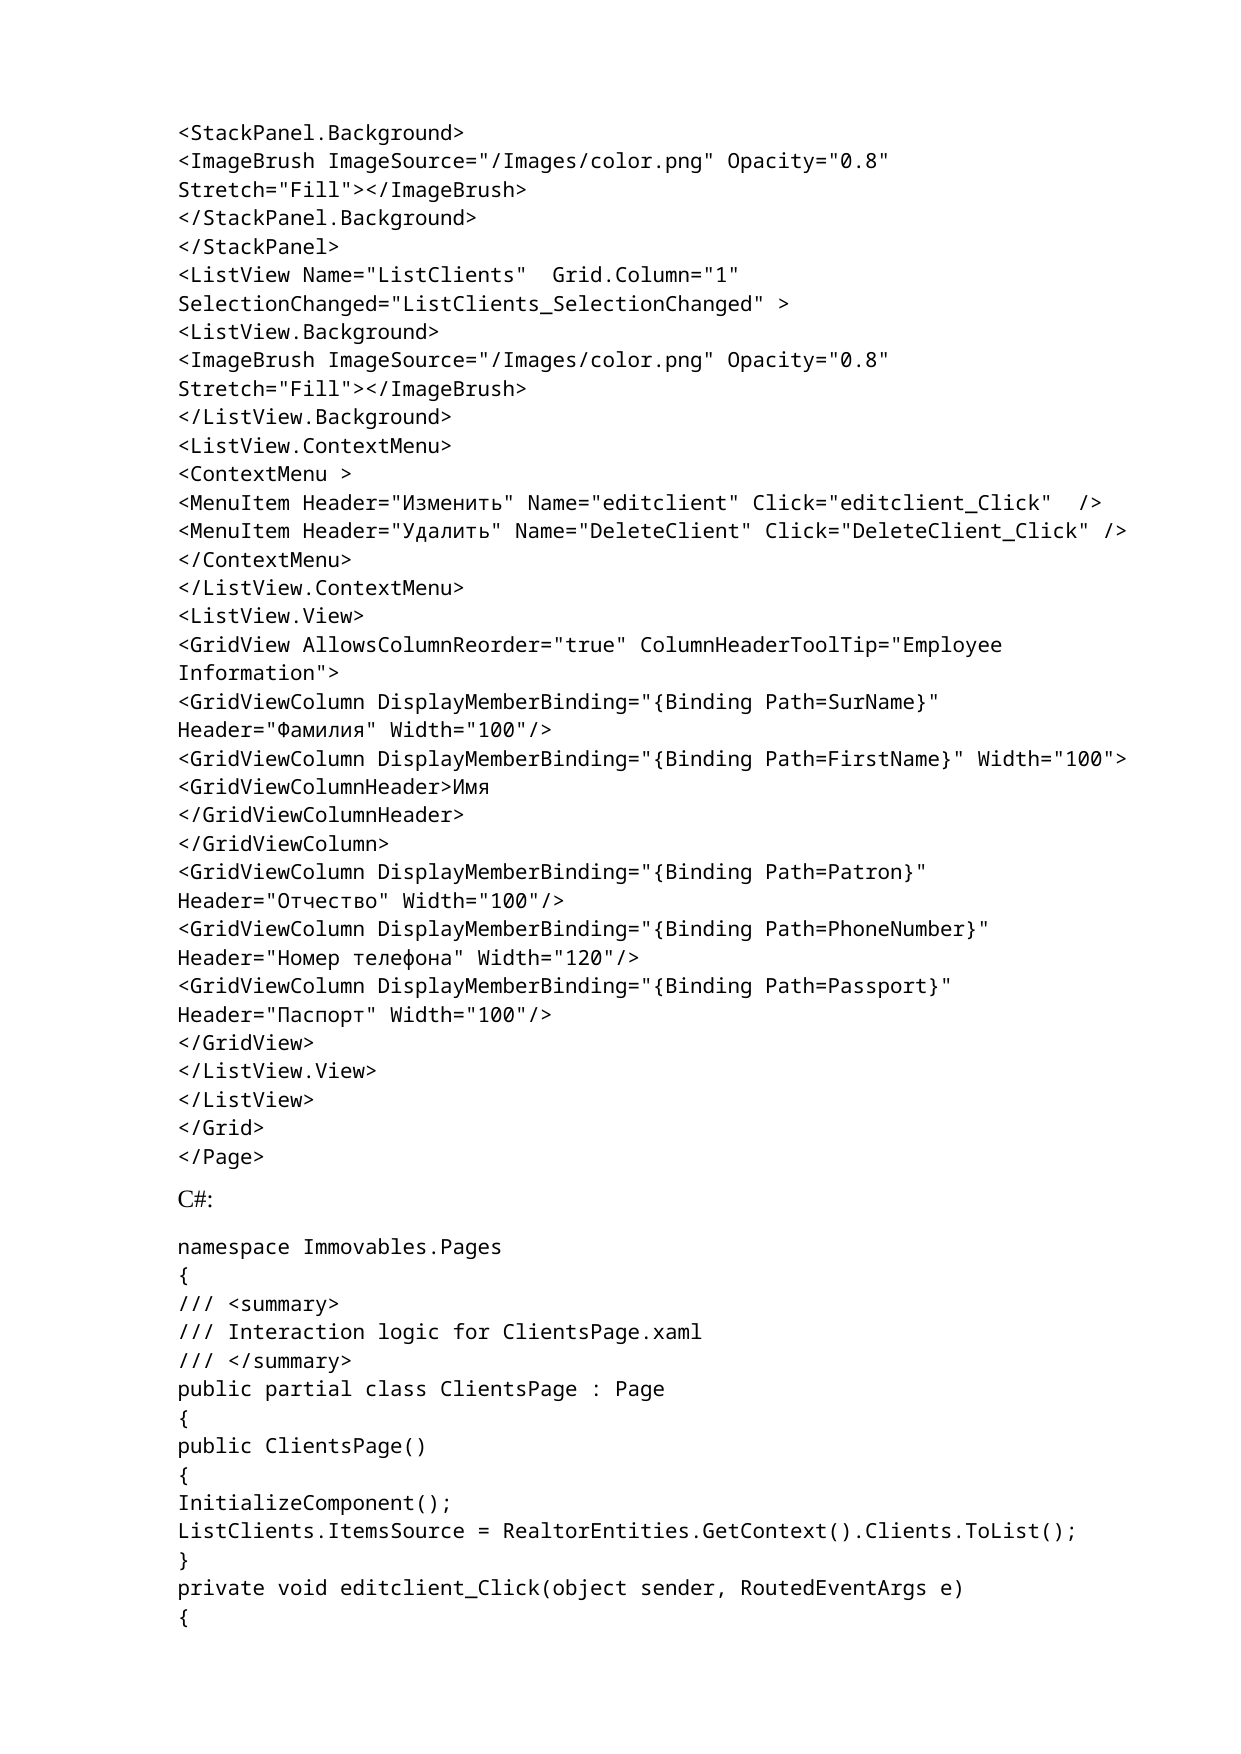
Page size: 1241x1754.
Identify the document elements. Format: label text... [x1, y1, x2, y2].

text } [177, 1545, 1152, 1573]
text <GridViewColumn DisplayMemberBinding="{Binding Path=PhoneNumber}" Header="Номер телефона" Width="120"/> [177, 914, 1152, 971]
text <ContextMenu > [177, 459, 1152, 488]
text </GridViewColumn> [177, 829, 1152, 857]
text С#: [177, 1184, 1152, 1213]
text <ListView.View> [177, 602, 1152, 630]
text /// </summary> [177, 1346, 1152, 1374]
text <GridViewColumn DisplayMemberBinding="{Binding Path=Patron}" Header="Отчество" Width="100"/> [177, 857, 1152, 914]
text </StackPanel> [177, 232, 1152, 260]
text </ListView.View> [177, 1057, 1152, 1085]
text <MenuItem Header="Удалить" Name="DeleteClient" Click="DeleteClient_Click" /> [177, 516, 1152, 545]
text <ImageBrush ImageSource="/Images/color.png" Opacity="0.8" Stretch="Fill"></ImageBrush> [177, 147, 1152, 203]
text <ImageBrush ImageSource="/Images/color.png" Opacity="0.8" Stretch="Fill"></ImageBrush> [177, 346, 1152, 402]
text private void editclient_Click(object sender, RoutedEventArgs e) [177, 1573, 1152, 1602]
text <GridViewColumn DisplayMemberBinding="{Binding Path=Passport}" Header="Паспорт" Width="100"/> [177, 971, 1152, 1028]
text </Grid> [177, 1113, 1152, 1142]
text { [177, 1403, 1152, 1431]
text public ClientsPage() [177, 1431, 1152, 1460]
text <GridViewColumnHeader>Имя [177, 772, 1152, 801]
text ListClients.ItemsSource = RealtorEntities.GetContext().Clients.ToList(); [177, 1517, 1152, 1545]
text <MenuItem Header="Изменить" Name="editclient" Click="editclient_Click" /> [177, 488, 1152, 516]
text InitializeComponent(); [177, 1488, 1152, 1517]
text { [177, 1602, 1152, 1630]
text <ListView Name="ListClients" Grid.Column="1" SelectionChanged="ListClients_SelectionChanged" > [177, 260, 1152, 317]
text public partial class ClientsPage : Page [177, 1374, 1152, 1403]
text </StackPanel.Background> [177, 203, 1152, 232]
text <StackPanel.Background> [177, 118, 1152, 147]
text </Page> [177, 1142, 1152, 1170]
text { [177, 1460, 1152, 1488]
text </ListView.ContextMenu> [177, 573, 1152, 602]
text </GridViewColumnHeader> [177, 801, 1152, 829]
text <GridViewColumn DisplayMemberBinding="{Binding Path=SurName}" Header="Фамилия" Width="100"/> [177, 687, 1152, 744]
text </ListView> [177, 1085, 1152, 1113]
text { [177, 1261, 1152, 1289]
text <ListView.ContextMenu> [177, 431, 1152, 459]
text <ListView.Background> [177, 317, 1152, 346]
text namespace Immovables.Pages [177, 1232, 1152, 1261]
text <GridView AllowsColumnReorder="true" ColumnHeaderToolTip="Employee Information"> [177, 630, 1152, 687]
text /// <summary> [177, 1289, 1152, 1317]
text </GridView> [177, 1028, 1152, 1057]
text </ListView.Background> [177, 402, 1152, 431]
text <GridViewColumn DisplayMemberBinding="{Binding Path=FirstName}" Width="100"> [177, 744, 1152, 772]
text /// Interaction logic for ClientsPage.xaml [177, 1317, 1152, 1346]
text </ContextMenu> [177, 545, 1152, 573]
